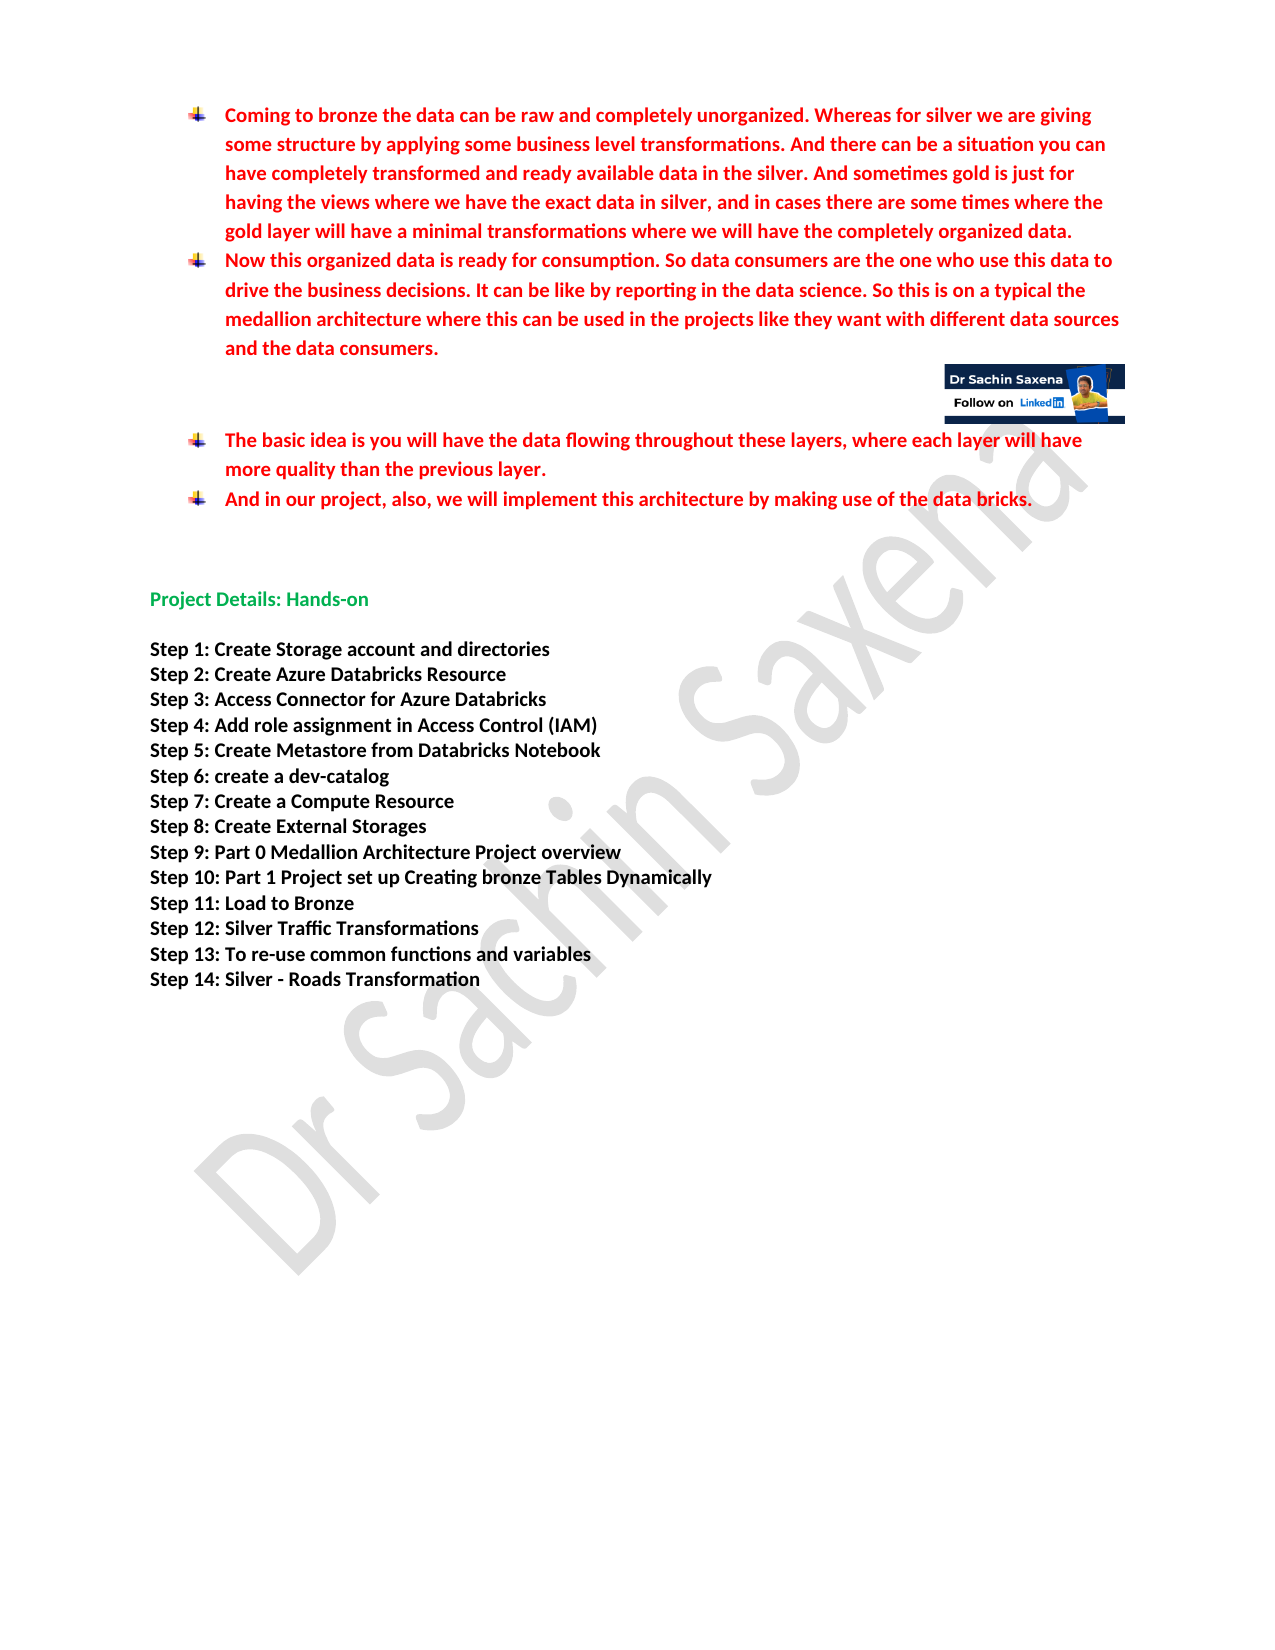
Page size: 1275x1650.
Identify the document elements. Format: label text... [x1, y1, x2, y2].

text Step 3: Access Connector for Azure Databricks [150, 687, 1125, 712]
list The basic idea is you will have the data flowing throughout these layers, where each layer will have more quality than the previous layer. [187, 427, 1125, 482]
text Step 11: Load to Bronze [150, 890, 1125, 915]
picture [188, 489, 206, 506]
text Step 13: To re-use common functions and variables [150, 941, 1125, 966]
text Step 12: Silver Traffic Transformations [150, 915, 1125, 941]
text Project Details: Hands-on [150, 586, 1125, 611]
text Step 8: Create External Storages [150, 814, 1125, 839]
text Step 9: Part 0 Medallion Architecture Project overview [150, 839, 1125, 864]
text Step 7: Create a Compute Resource [150, 788, 1125, 814]
picture [188, 431, 206, 448]
text Step 14: Silver - Roads Transformation [150, 966, 1125, 992]
text Step 4: Add role assignment in Access Control (IAM) [150, 712, 1125, 737]
picture [188, 251, 206, 268]
list And in our project, also, we will implement this architecture by making use of the data bricks. [187, 486, 1125, 511]
picture [188, 105, 206, 122]
text Step 6: create a dev-catalog [150, 763, 1125, 788]
text Step 1: Create Storage account and directories [150, 636, 1125, 661]
list Coming to bronze the data can be raw and completely unorganized. Whereas for silver we are giving some structure by applying some business level transformations. And there can be a situation you can have completely transformed and ready available data in the silver. And sometimes gold is just for having the views where we have the exact data in silver, and in cases there are some times where the gold layer will have a minimal transformations where we will have the completely organized data. [187, 102, 1125, 244]
picture [944, 364, 1125, 424]
text Step 2: Create Azure Databricks Resource [150, 661, 1125, 687]
list Now this organized data is ready for consumption. So data consumers are the one who use this data to drive the business decisions. It can be like by reporting in the data science. So this is on a typical the medallion architecture where this can be used in the projects like they want with different data sources and the data consumers. [187, 248, 1125, 361]
text Step 5: Create Metastore from Databricks Notebook [150, 737, 1125, 763]
text Step 10: Part 1 Project set up Creating bronze Tables Dynamically [150, 864, 1125, 890]
